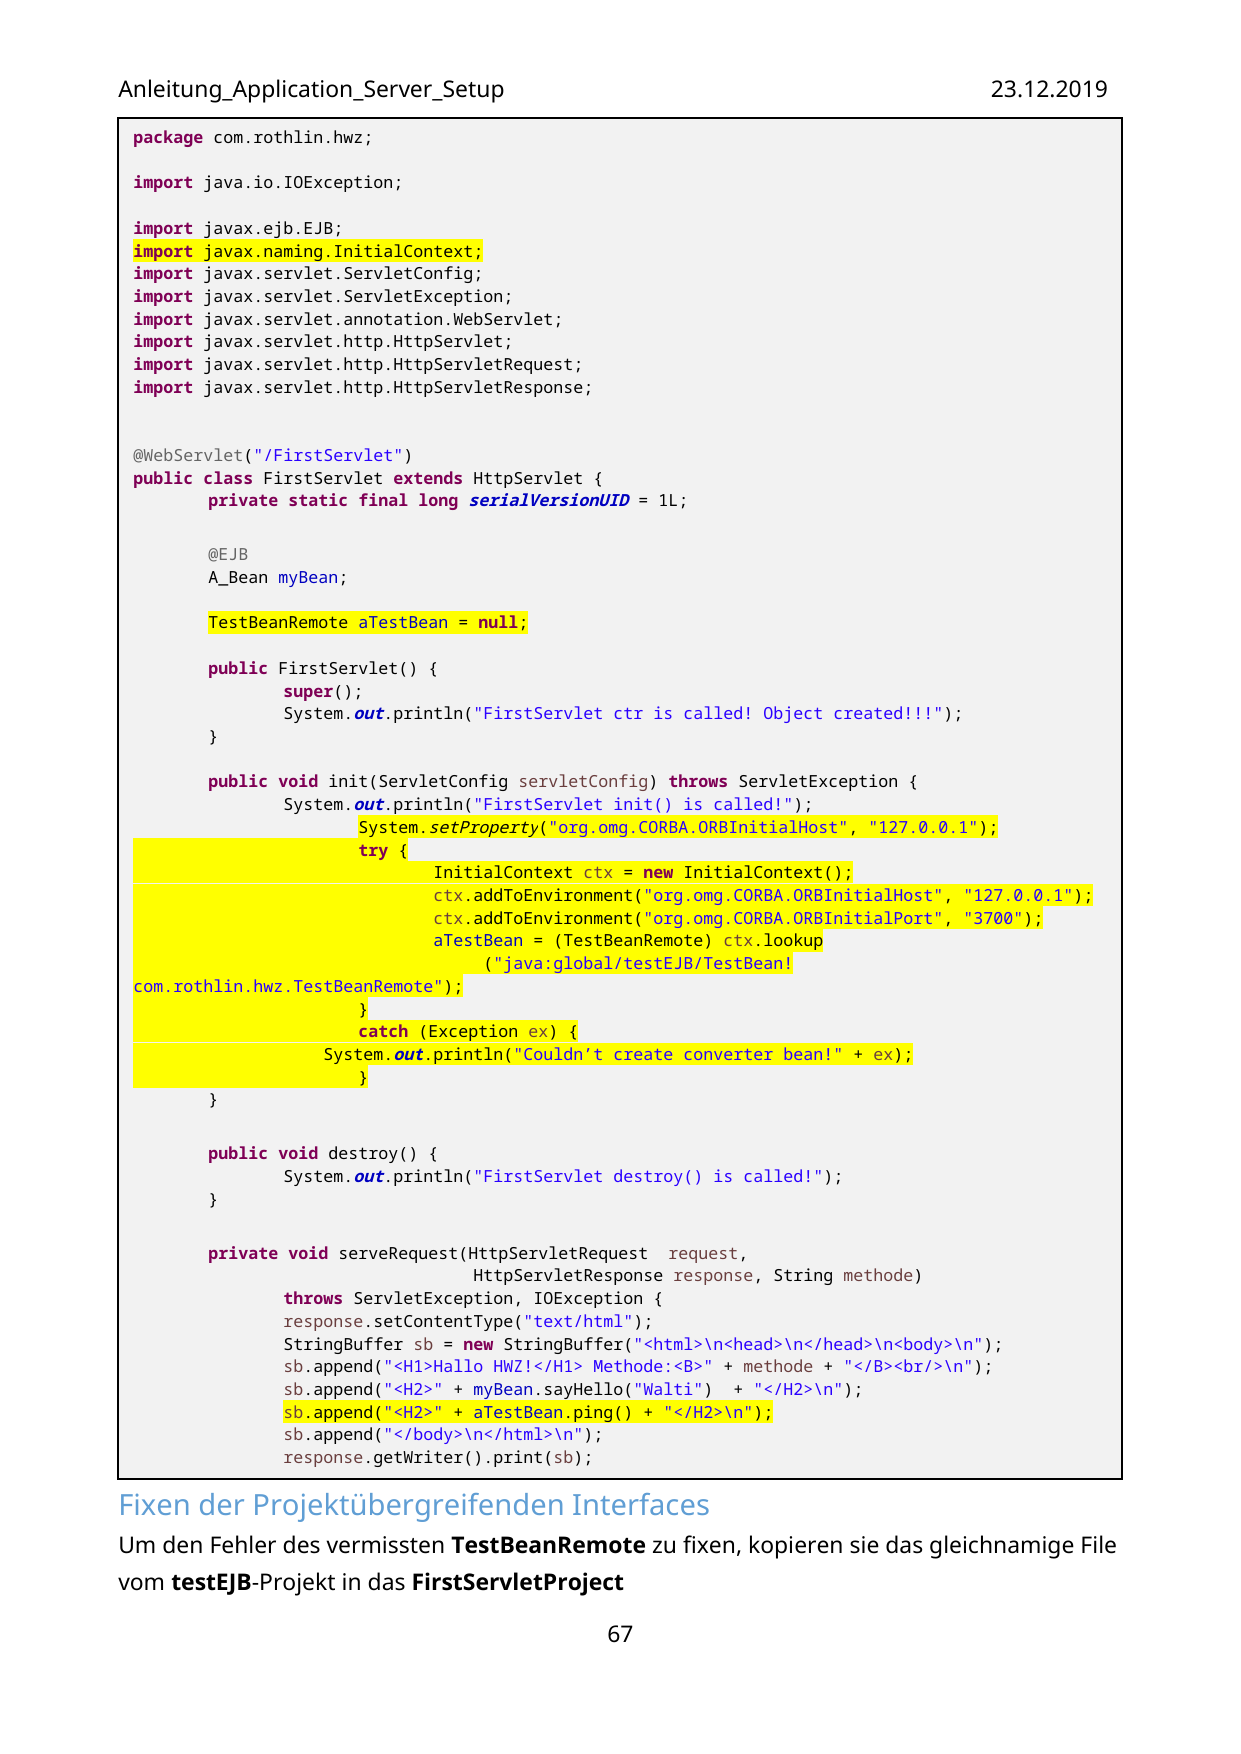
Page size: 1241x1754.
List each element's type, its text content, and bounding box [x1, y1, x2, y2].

text Fixen der Projektübergreifenden Interfaces [118, 1484, 1122, 1523]
text Um den Fehler des vermissten TestBeanRemote zu fixen, kopieren sie das gleichnamige File vom testEJB-Projekt in das FirstServletProject [118, 1529, 1122, 1597]
